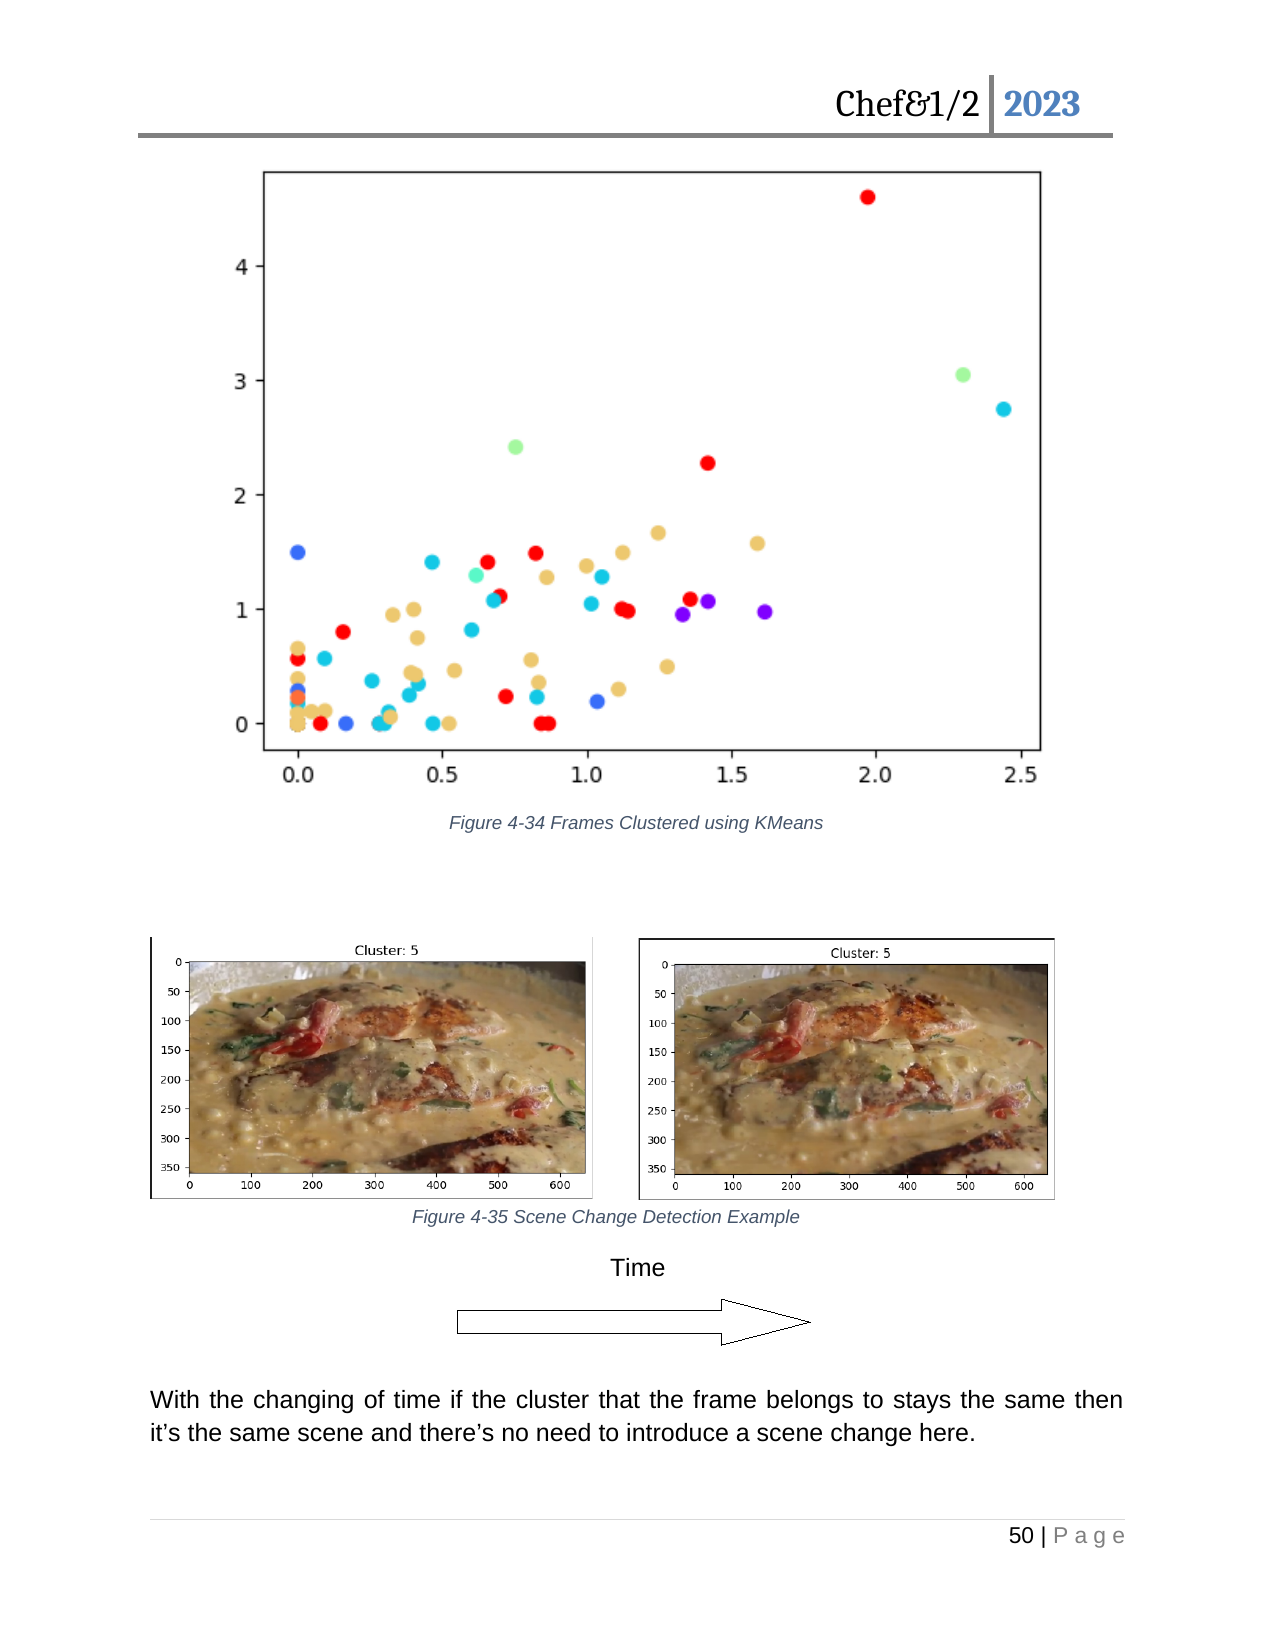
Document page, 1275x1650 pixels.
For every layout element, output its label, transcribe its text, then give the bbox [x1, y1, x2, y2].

picture [150, 937, 593, 1199]
picture [218, 156, 1054, 803]
text With the changing of time if the cluster that the frame belongs to stays the same then it’s the same scene and there’s no need to introduce a scene change here. [150, 1385, 1125, 1447]
picture [638, 938, 1055, 1200]
